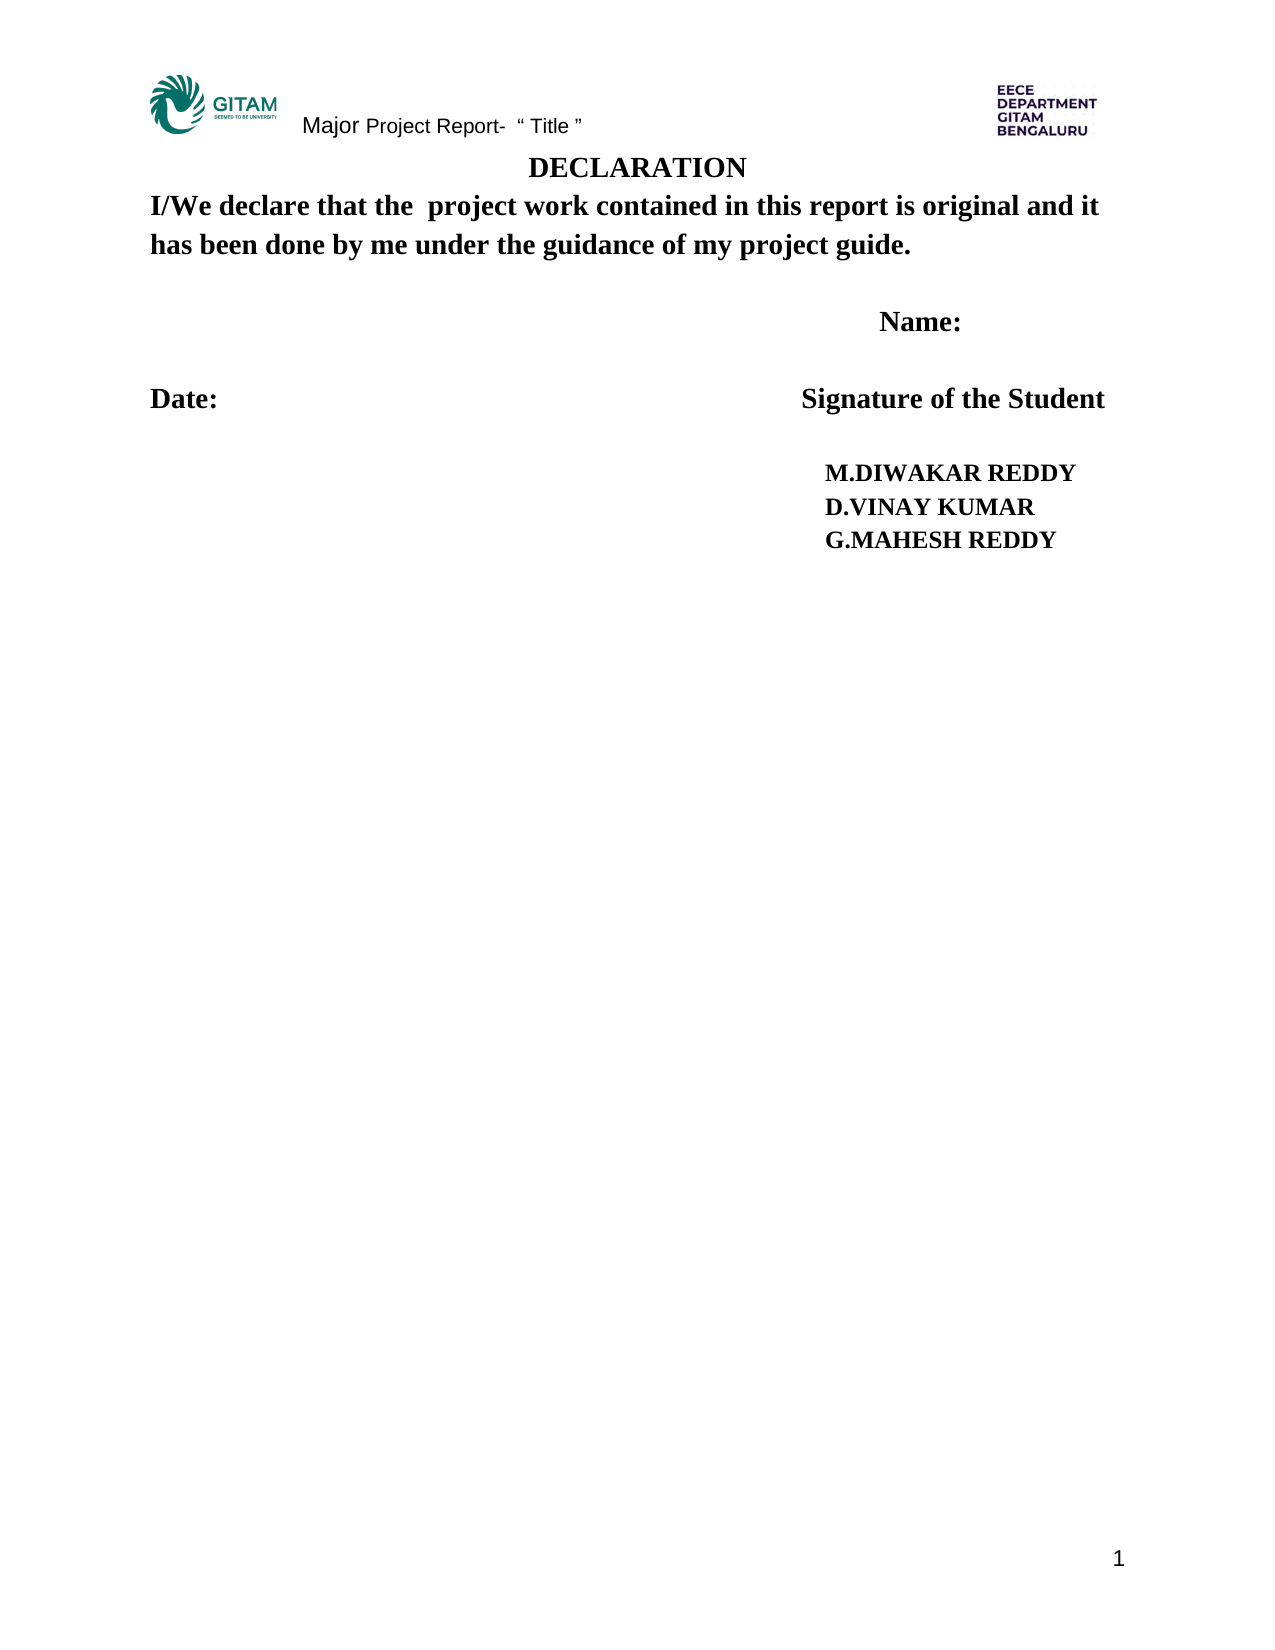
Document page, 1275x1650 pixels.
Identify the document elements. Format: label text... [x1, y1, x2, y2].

text Name: [150, 304, 1125, 338]
text D.VINAY KUMAR [225, 492, 1125, 521]
text G.MAHESH REDDY [225, 525, 1125, 554]
picture [993, 78, 1105, 141]
text DECLARATION [150, 150, 1125, 183]
text Date: Signature of the Student [150, 381, 1125, 415]
picture [150, 75, 277, 134]
text M.DIWAKAR REDDY [225, 458, 1125, 487]
text I/We declare that the project work contained in this report is original and it has been done by me under the guidance of my project guide. [150, 188, 1125, 261]
